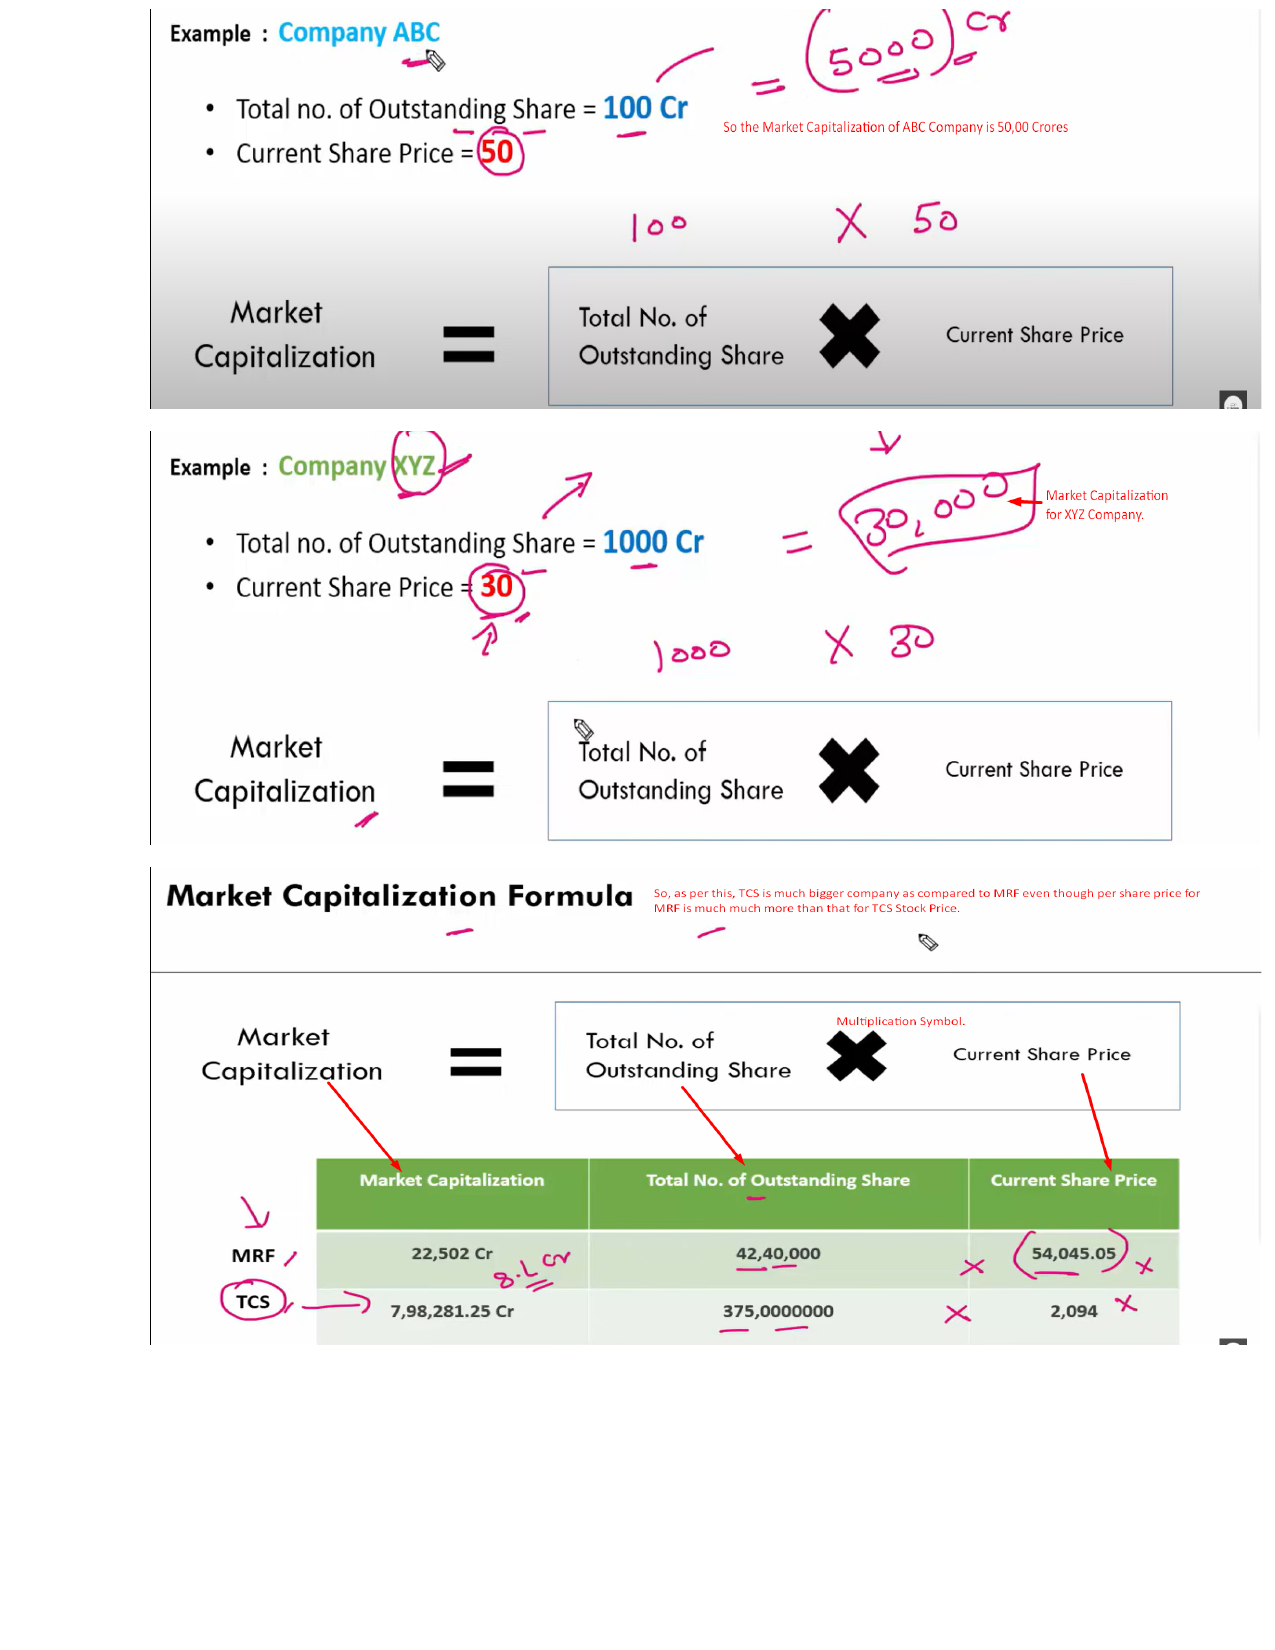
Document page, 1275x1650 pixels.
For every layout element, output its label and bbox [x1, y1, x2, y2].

picture [150, 867, 1262, 1345]
picture [150, 9, 1262, 409]
list [112, 9, 1255, 1367]
picture [150, 431, 1261, 845]
